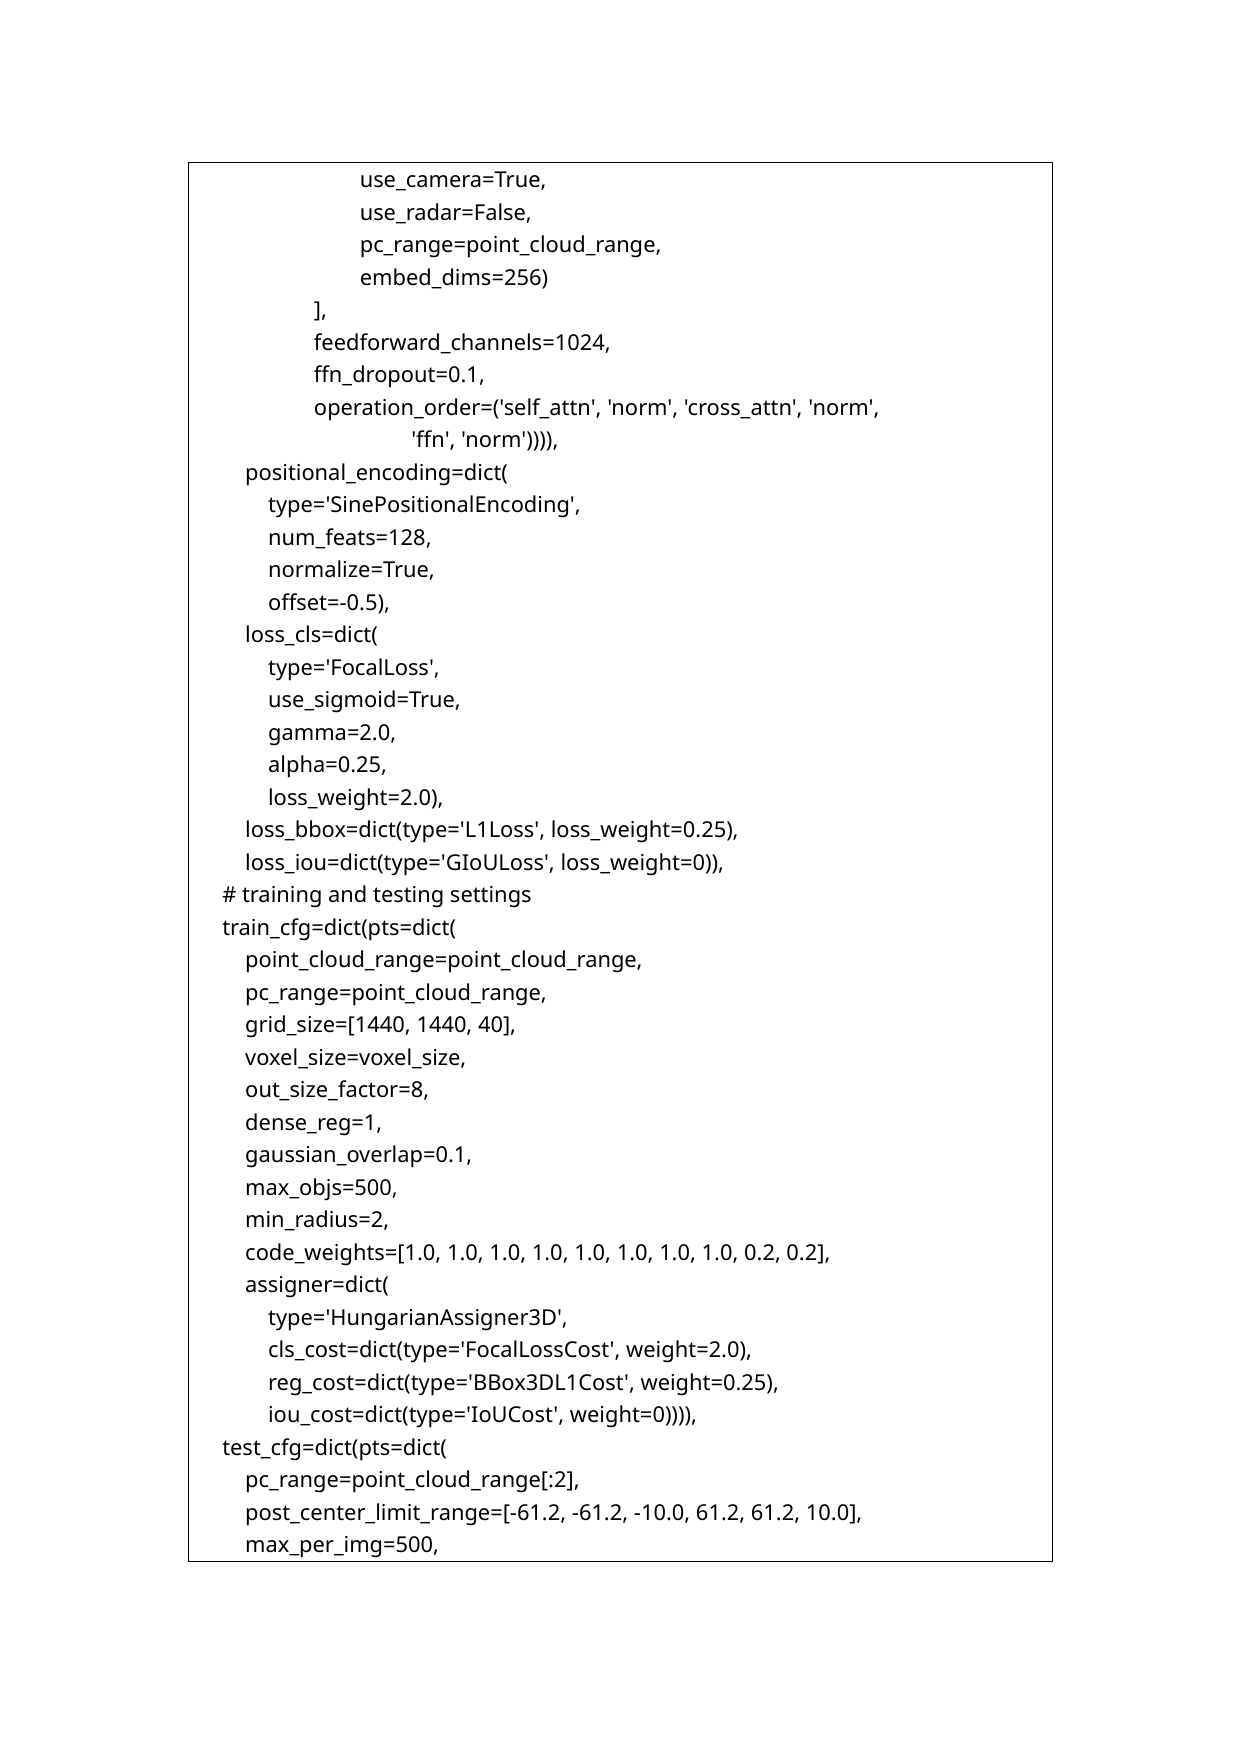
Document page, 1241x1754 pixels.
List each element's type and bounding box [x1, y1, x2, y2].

table_header [189, 163, 1052, 1561]
